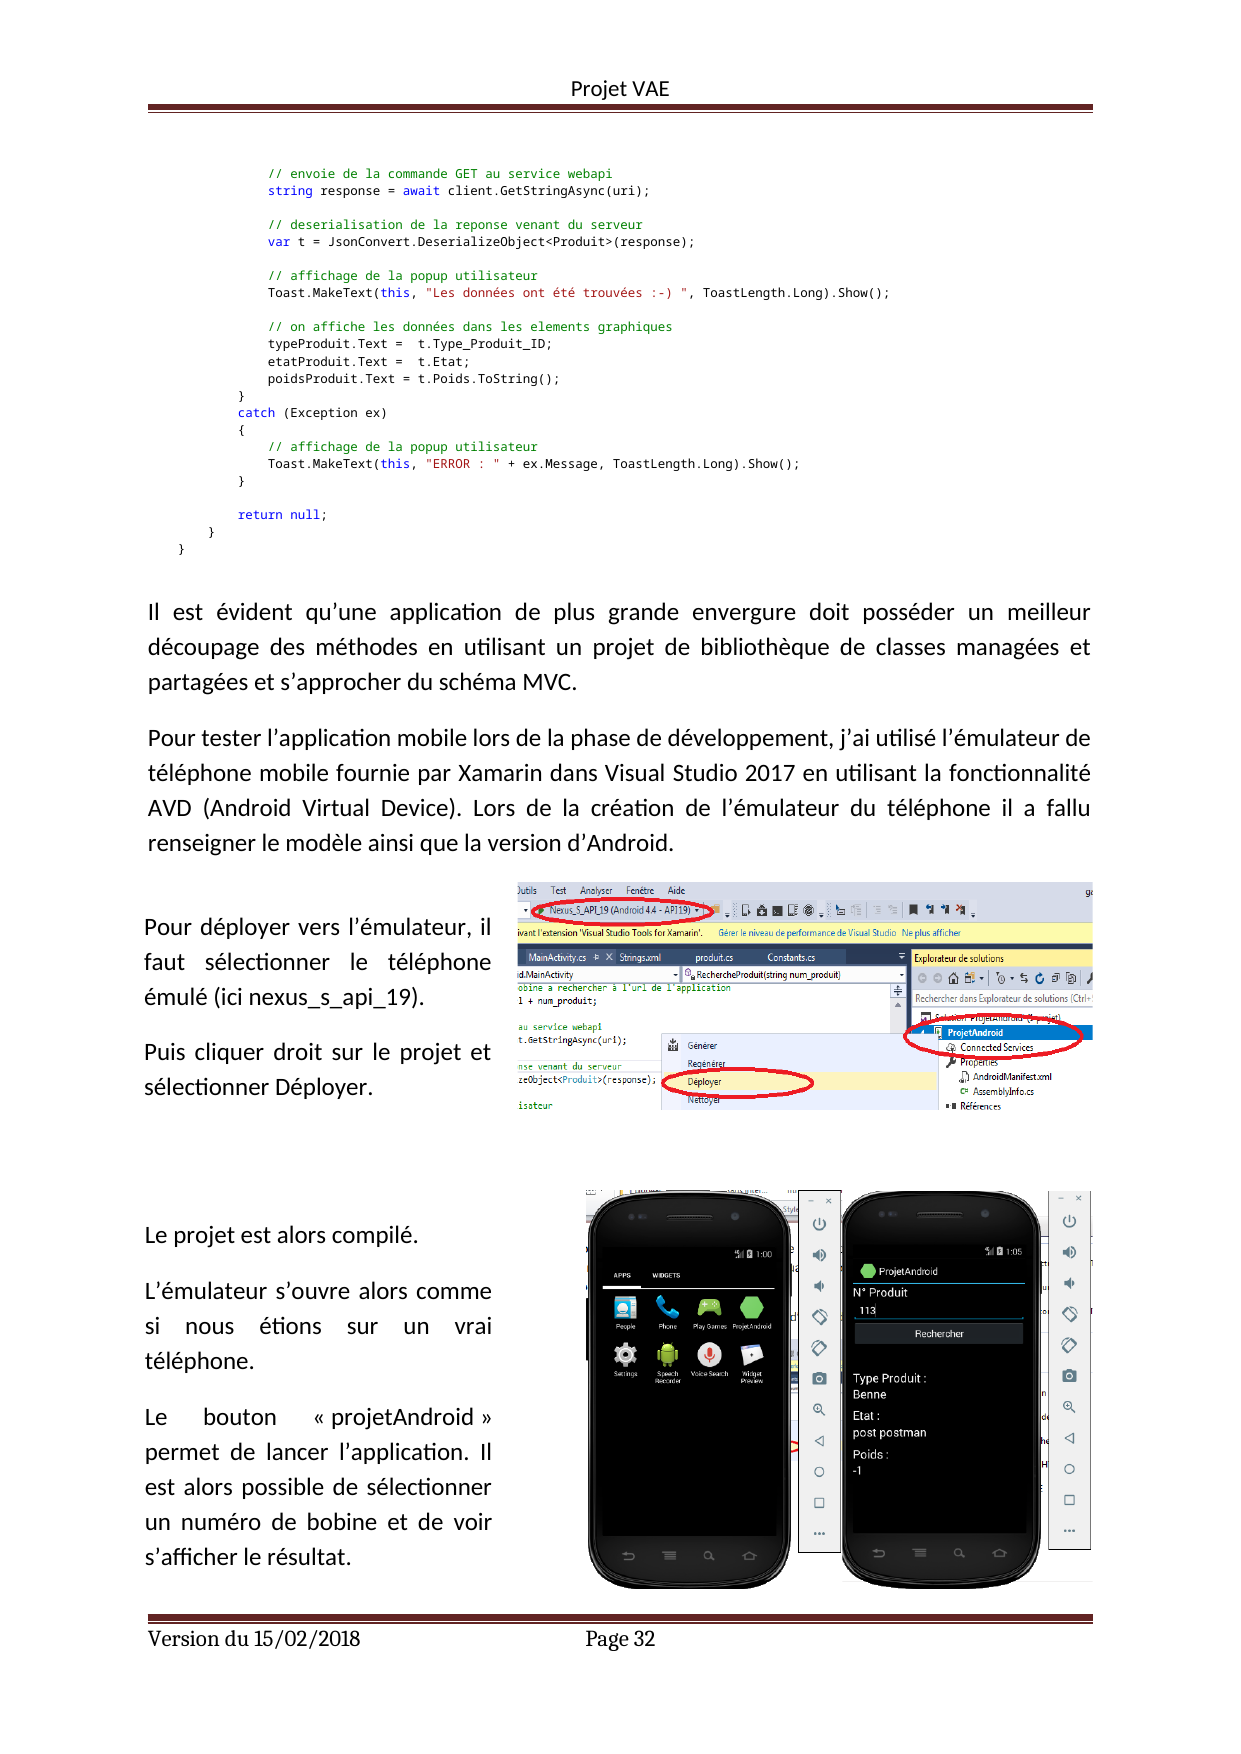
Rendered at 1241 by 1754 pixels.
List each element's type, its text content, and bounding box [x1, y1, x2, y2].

text // envoie de la commande GET au service webapi [148, 165, 1093, 182]
text return null; [148, 506, 1093, 523]
text etatProduit.Text = t.Etat; [148, 353, 1093, 370]
text } [148, 387, 1093, 404]
picture [586, 1190, 1093, 1589]
text poidsProduit.Text = t.Poids.ToString(); [148, 370, 1093, 387]
text } [148, 523, 1093, 541]
text var t = JsonConvert.DeserializeObject<Produit>(response); [148, 233, 1093, 250]
text catch (Exception ex) [148, 404, 1093, 421]
text Il est évident qu’une application de plus grande envergure doit posséder un meilleur découpage des méthodes en utilisant un projet de bibliothèque de classes managées et partagées et s’approcher du schéma MVC. [148, 596, 1093, 697]
text } [148, 472, 1093, 489]
text // deserialisation de la reponse venant du serveur [148, 216, 1093, 233]
text // affichage de la popup utilisateur [148, 267, 1093, 284]
text // affichage de la popup utilisateur [148, 438, 1093, 455]
text Pour tester l’application mobile lors de la phase de développement, j’ai utilisé l’émulateur de téléphone mobile fournie par Xamarin dans Visual Studio 2017 en utilisant la fonctionnalité AVD (Android Virtual Device). Lors de la création de l’émulateur du téléphone il a fallu renseigner le modèle ainsi que la version d’Android. [148, 722, 1093, 857]
text // on affiche les données dans les elements graphiques [148, 318, 1093, 336]
text } [148, 541, 1093, 558]
text string response = await client.GetStringAsync(uri); [148, 182, 1093, 199]
text Toast.MakeText(this, "ERROR : " + ex.Message, ToastLength.Long).Show(); [148, 455, 1093, 472]
text Toast.MakeText(this, "Les données ont été trouvées :-) ", ToastLength.Long).Show(); [148, 284, 1093, 301]
text { [148, 421, 1093, 438]
text typeProduit.Text = t.Type_Produit_ID; [148, 336, 1093, 353]
picture [517, 882, 1093, 1110]
